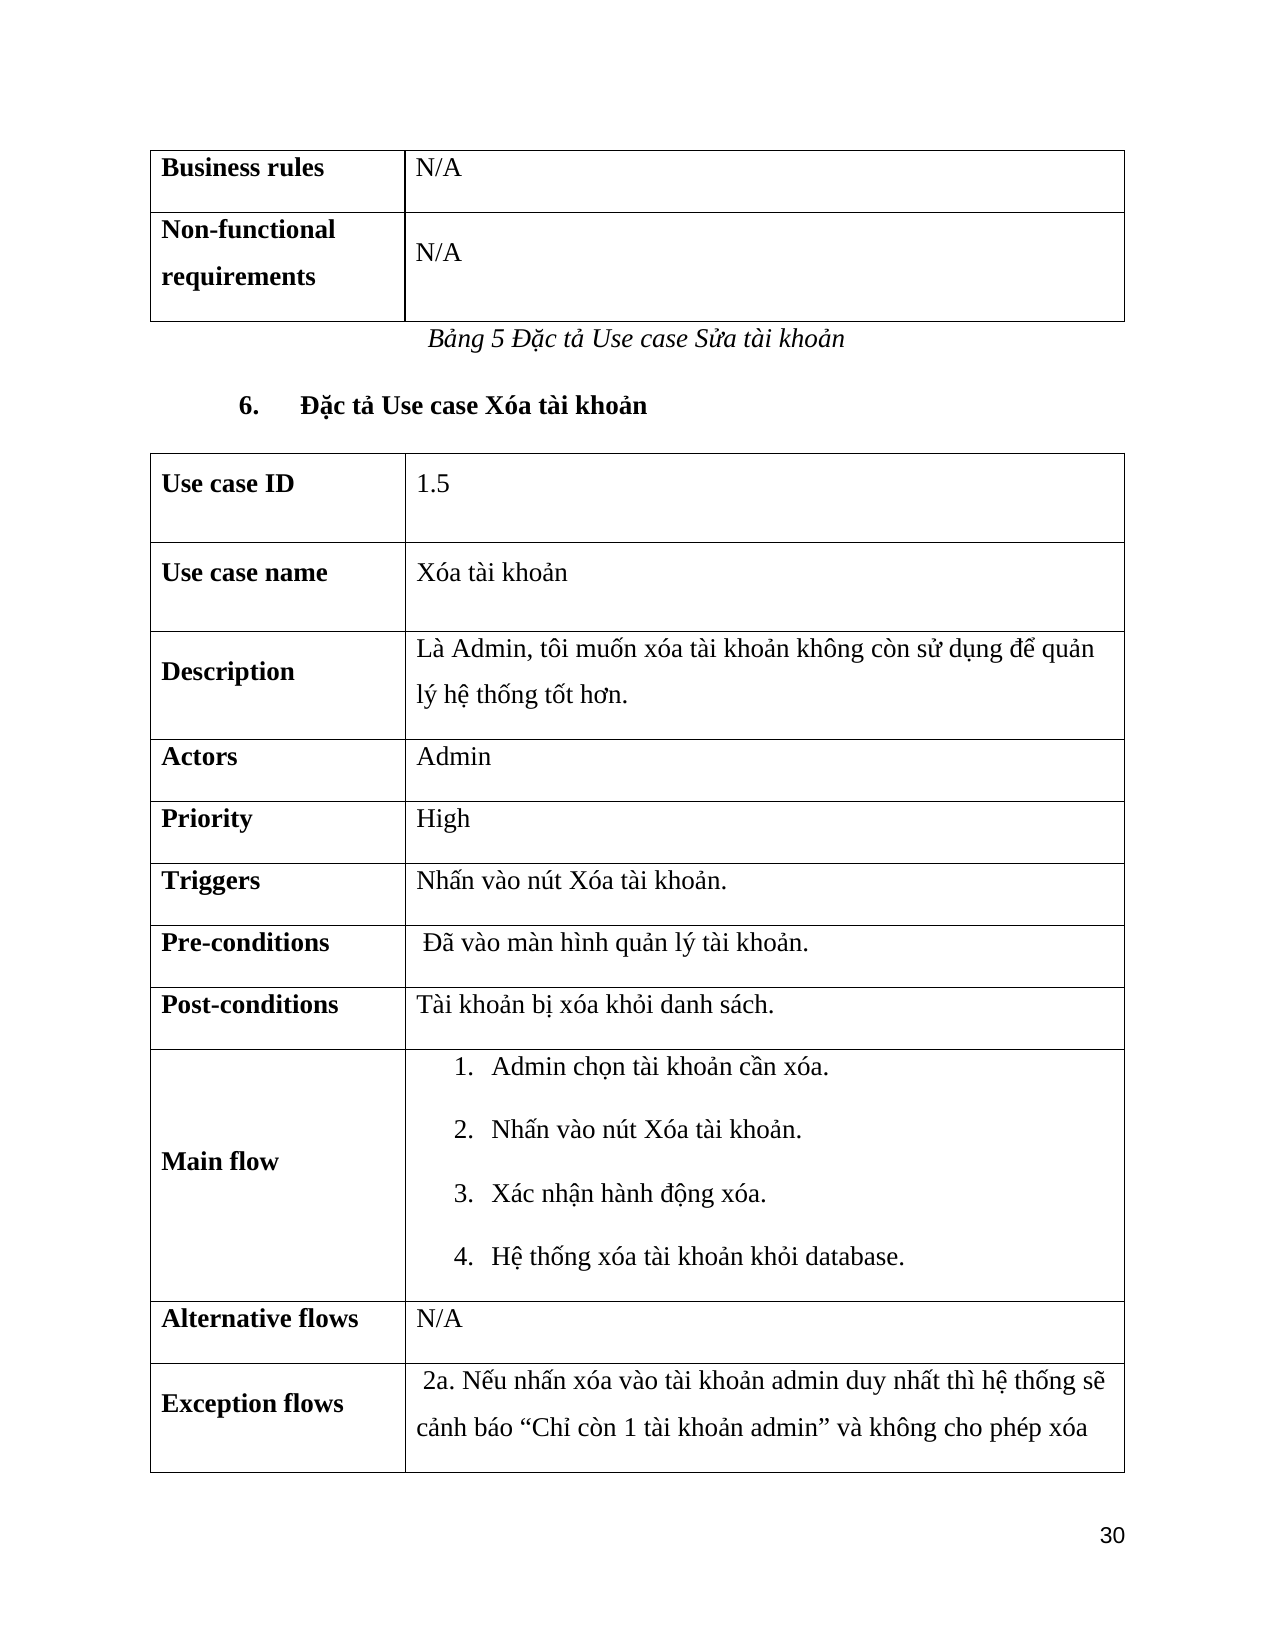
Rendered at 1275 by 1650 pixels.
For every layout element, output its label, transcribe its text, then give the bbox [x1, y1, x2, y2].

table_cell Triggers [151, 864, 405, 925]
table_cell N/A [406, 213, 1124, 321]
table_cell Non-functional requirements [151, 213, 404, 321]
table_cell N/A [406, 1302, 1124, 1363]
table_cell Actors [151, 740, 405, 801]
table_cell Pre-conditions [151, 926, 405, 987]
list Đặc tả Use case Xóa tài khoản [239, 389, 1125, 420]
table_cell Use case name [151, 543, 405, 631]
table_header 1.5 [406, 454, 1124, 542]
table_cell Description [151, 632, 405, 739]
table_cell Là Admin, tôi muốn xóa tài khoản không còn sử dụng để quản lý hệ thống tốt hơn. [406, 632, 1124, 739]
table_cell Main flow [151, 1050, 405, 1301]
table_cell Alternative flows [151, 1302, 405, 1363]
table_cell High [406, 802, 1124, 863]
table_cell Nhấn vào nút Xóa tài khoản. [406, 864, 1124, 925]
table_cell N/A [406, 151, 1124, 212]
table_cell Business rules [151, 151, 404, 212]
table_cell Admin chọn tài khoản cần xóa. Nhấn vào nút Xóa tài khoản. Xác nhận hành động xóa. Hệ thống xóa tài khoản khỏi database. [406, 1050, 1124, 1301]
table_cell Đã vào màn hình quản lý tài khoản. [406, 926, 1124, 987]
table_cell Priority [151, 802, 405, 863]
table_cell Exception flows [151, 1364, 405, 1472]
text Bảng 5 Đặc tả Use case Sửa tài khoản [150, 322, 1125, 353]
table_cell Xóa tài khoản [406, 543, 1124, 631]
table_header Use case ID [151, 454, 405, 542]
table_cell 2a. Nếu nhấn xóa vào tài khoản admin duy nhất thì hệ thống sẽ cảnh báo “Chỉ còn 1 tài khoản admin” và không cho phép xóa [406, 1364, 1124, 1472]
table_cell Post-conditions [151, 988, 405, 1049]
table_cell Tài khoản bị xóa khỏi danh sách. [406, 988, 1124, 1049]
table_cell Admin [406, 740, 1124, 801]
